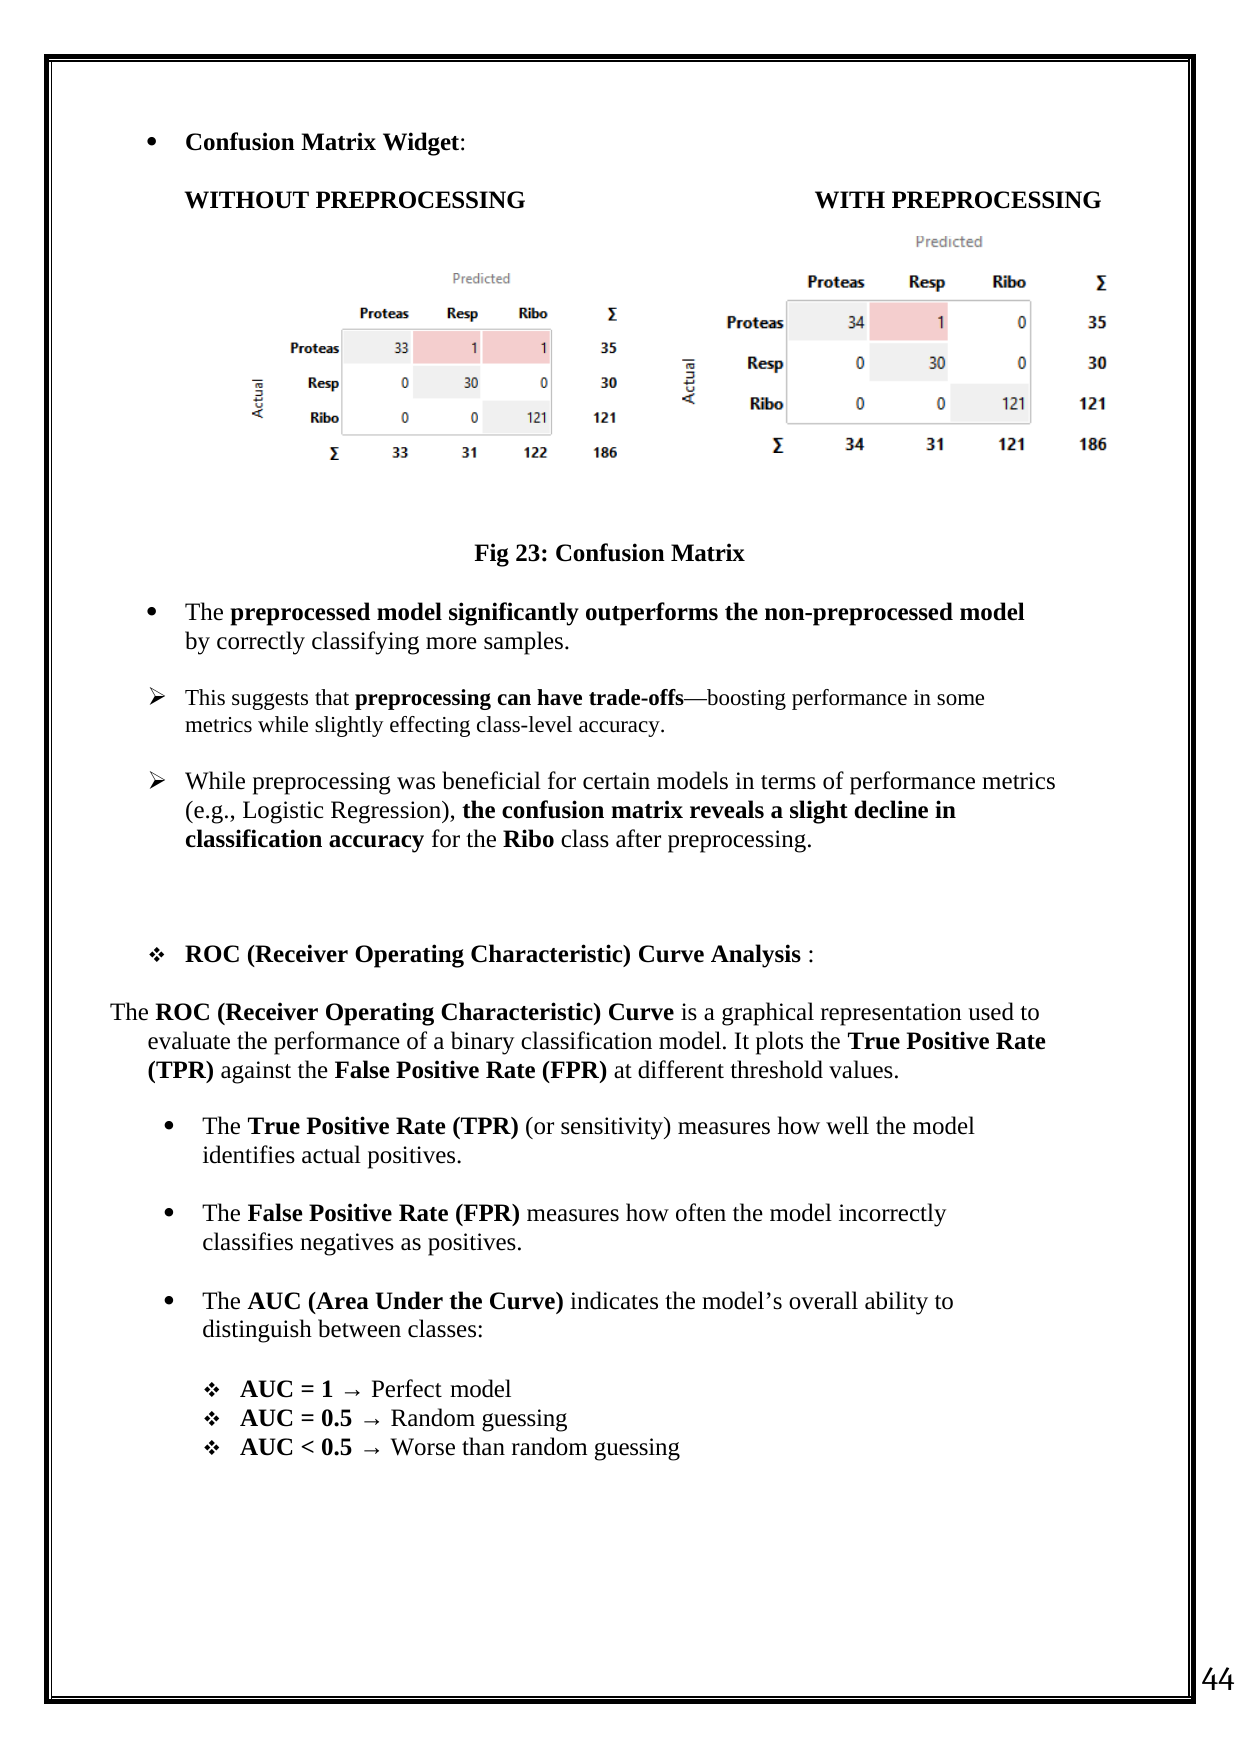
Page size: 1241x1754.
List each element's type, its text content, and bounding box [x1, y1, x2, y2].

list AUC = 1 → Perfect model [202, 1374, 1188, 1403]
list Confusion Matrix Widget: [147, 127, 1188, 156]
text The ROC (Receiver Operating Characteristic) Curve is a graphical representation used to evaluate the performance of a binary classification model. It plots the True Positive Rate (TPR) against the False Positive Rate (FPR) at different threshold values. [110, 997, 1077, 1083]
list The AUC (Area Under the Curve) indicates the model’s overall ability to distinguish between classes: [164, 1287, 1066, 1343]
picture [681, 236, 1107, 453]
list The True Positive Rate (TPR) (or sensitivity) measures how well the model identifies actual positives. [164, 1111, 1069, 1169]
list The False Positive Rate (FPR) measures how often the model incorrectly classifies negatives as positives. [164, 1199, 1039, 1255]
list AUC < 0.5 → Worse than random guessing [202, 1432, 1188, 1461]
picture [251, 273, 617, 460]
subtitle ROC (Receiver Operating Characteristic) Curve Analysis : [147, 939, 1188, 968]
subtitle WITHOUT PREPROCESSING WITH PREPROCESSING [184, 185, 1188, 214]
list AUC = 0.5 → Random guessing [202, 1403, 1188, 1432]
list The preprocessed model significantly outperforms the non-preprocessed model by correctly classifying more samples. [147, 597, 1052, 655]
subtitle Fig 23: Confusion Matrix [102, 538, 1117, 567]
list While preprocessing was beneficial for certain models in terms of performance metrics (e.g., Logistic Regression), the confusion matrix reveals a slight decline in classification accuracy for the Ribo class after preprocessing. [147, 766, 1098, 852]
list This suggests that preprocessing can have trade-offs—boosting performance in some metrics while slightly effecting class-level accuracy. [147, 684, 1057, 737]
